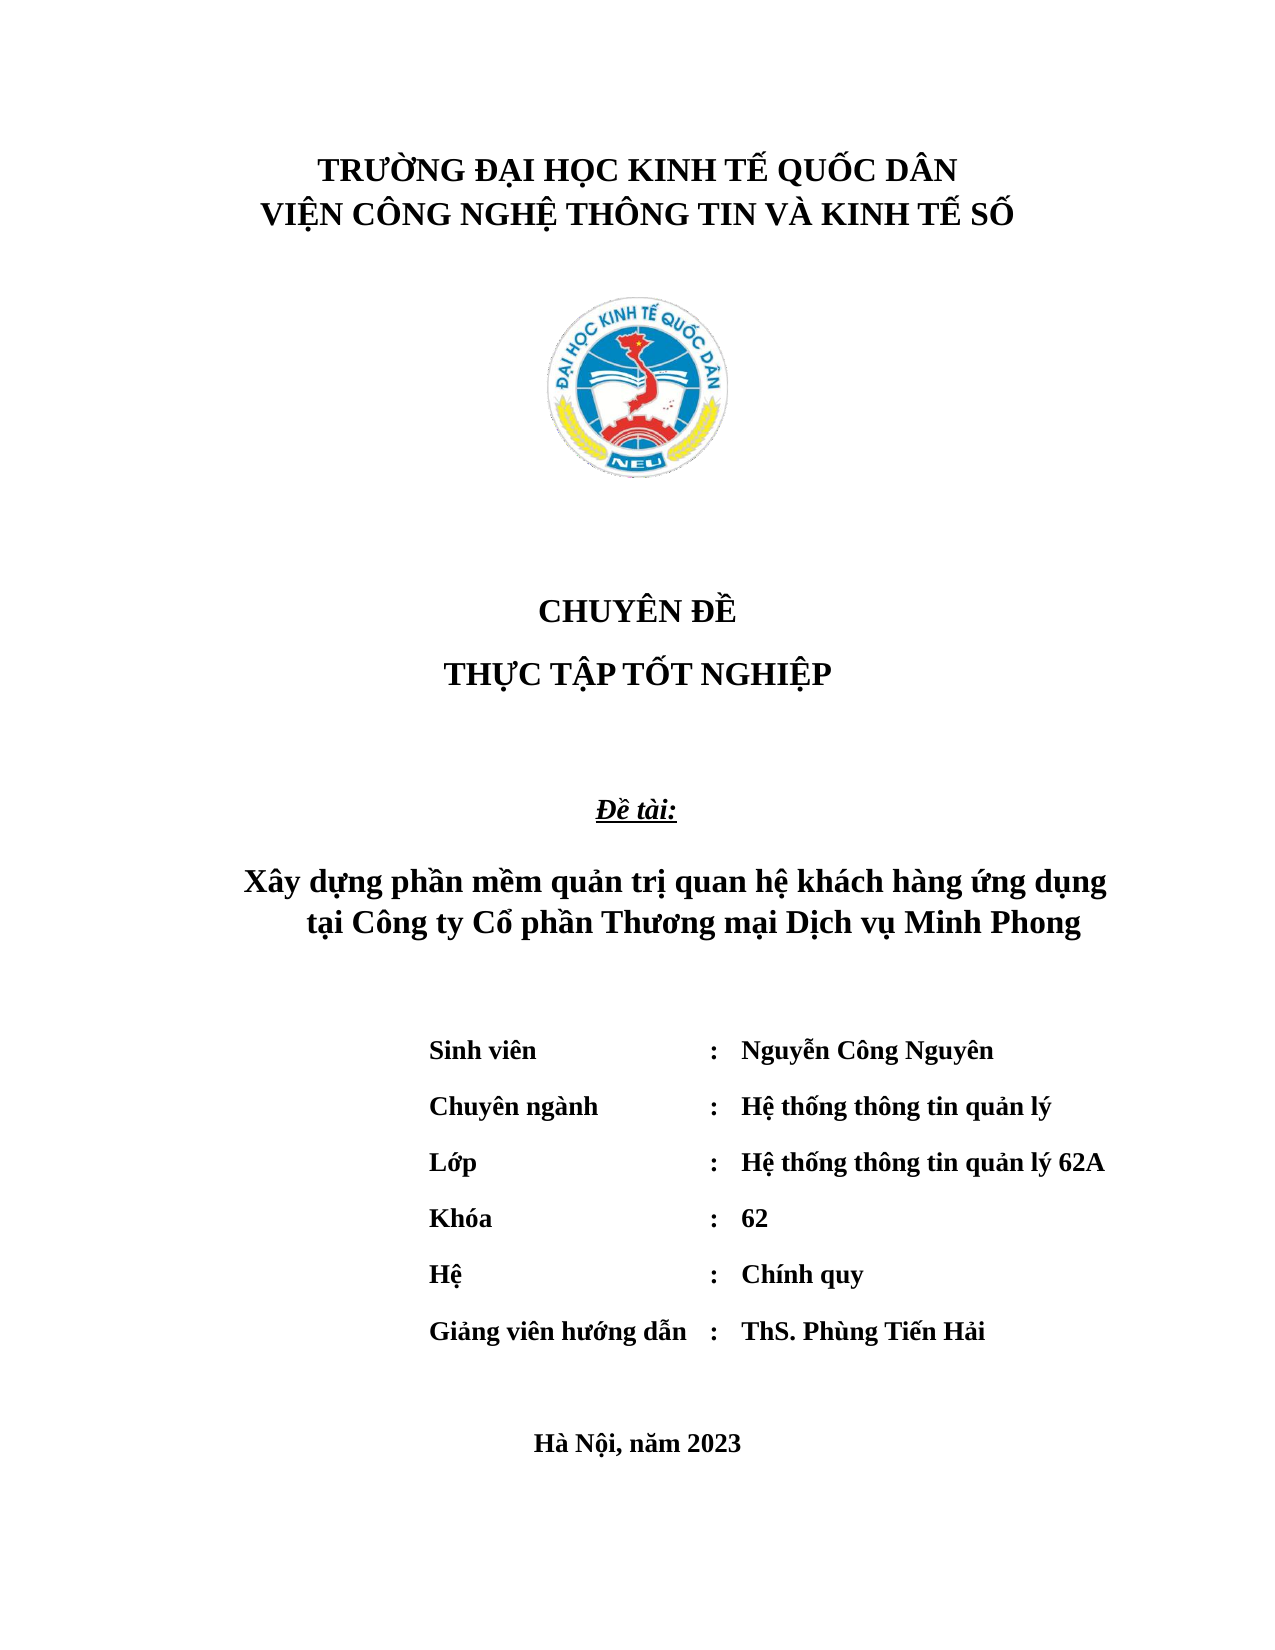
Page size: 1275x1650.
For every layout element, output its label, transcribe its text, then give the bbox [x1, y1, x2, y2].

text THỰC TẬP TỐT NGHIỆP [150, 654, 1125, 693]
table_cell Chính quy [730, 1234, 1126, 1290]
table_cell 62 [730, 1178, 1126, 1234]
table_cell : [698, 1290, 730, 1402]
table_cell Giảng viên hướng dẫn [418, 1290, 698, 1402]
table_header : [698, 1009, 730, 1065]
table_cell Chuyên ngành [418, 1065, 698, 1121]
table_cell Hệ thống thông tin quản lý [730, 1065, 1126, 1121]
text VIỆN CÔNG NGHỆ THÔNG TIN VÀ KINH TẾ SỐ [150, 194, 1125, 232]
picture [546, 297, 729, 478]
table_header Sinh viên [418, 1009, 698, 1065]
table_cell Lớp [418, 1121, 698, 1177]
table_header Nguyễn Công Nguyên [730, 1009, 1126, 1065]
text Hà Nội, năm 2023 [150, 1427, 1125, 1458]
table_cell : [698, 1178, 730, 1234]
text TRƯỜNG ĐẠI HỌC KINH TẾ QUỐC DÂN [150, 150, 1125, 188]
table_cell : [698, 1121, 730, 1177]
table_cell Hệ [418, 1234, 698, 1290]
table_cell ThS. Phùng Tiến Hải [730, 1290, 1126, 1402]
table_cell Hệ thống thông tin quản lý 62A [730, 1121, 1126, 1177]
table_cell : [698, 1065, 730, 1121]
text CHUYÊN ĐỀ [150, 591, 1125, 629]
table_cell Khóa [418, 1178, 698, 1234]
text Xây dựng phần mềm quản trị quan hệ khách hàng ứng dụng tại Công ty Cổ phần Thương mại Dịch vụ Minh Phong [225, 861, 1125, 941]
table_cell : [698, 1234, 730, 1290]
text Đề tài: [150, 792, 1125, 826]
